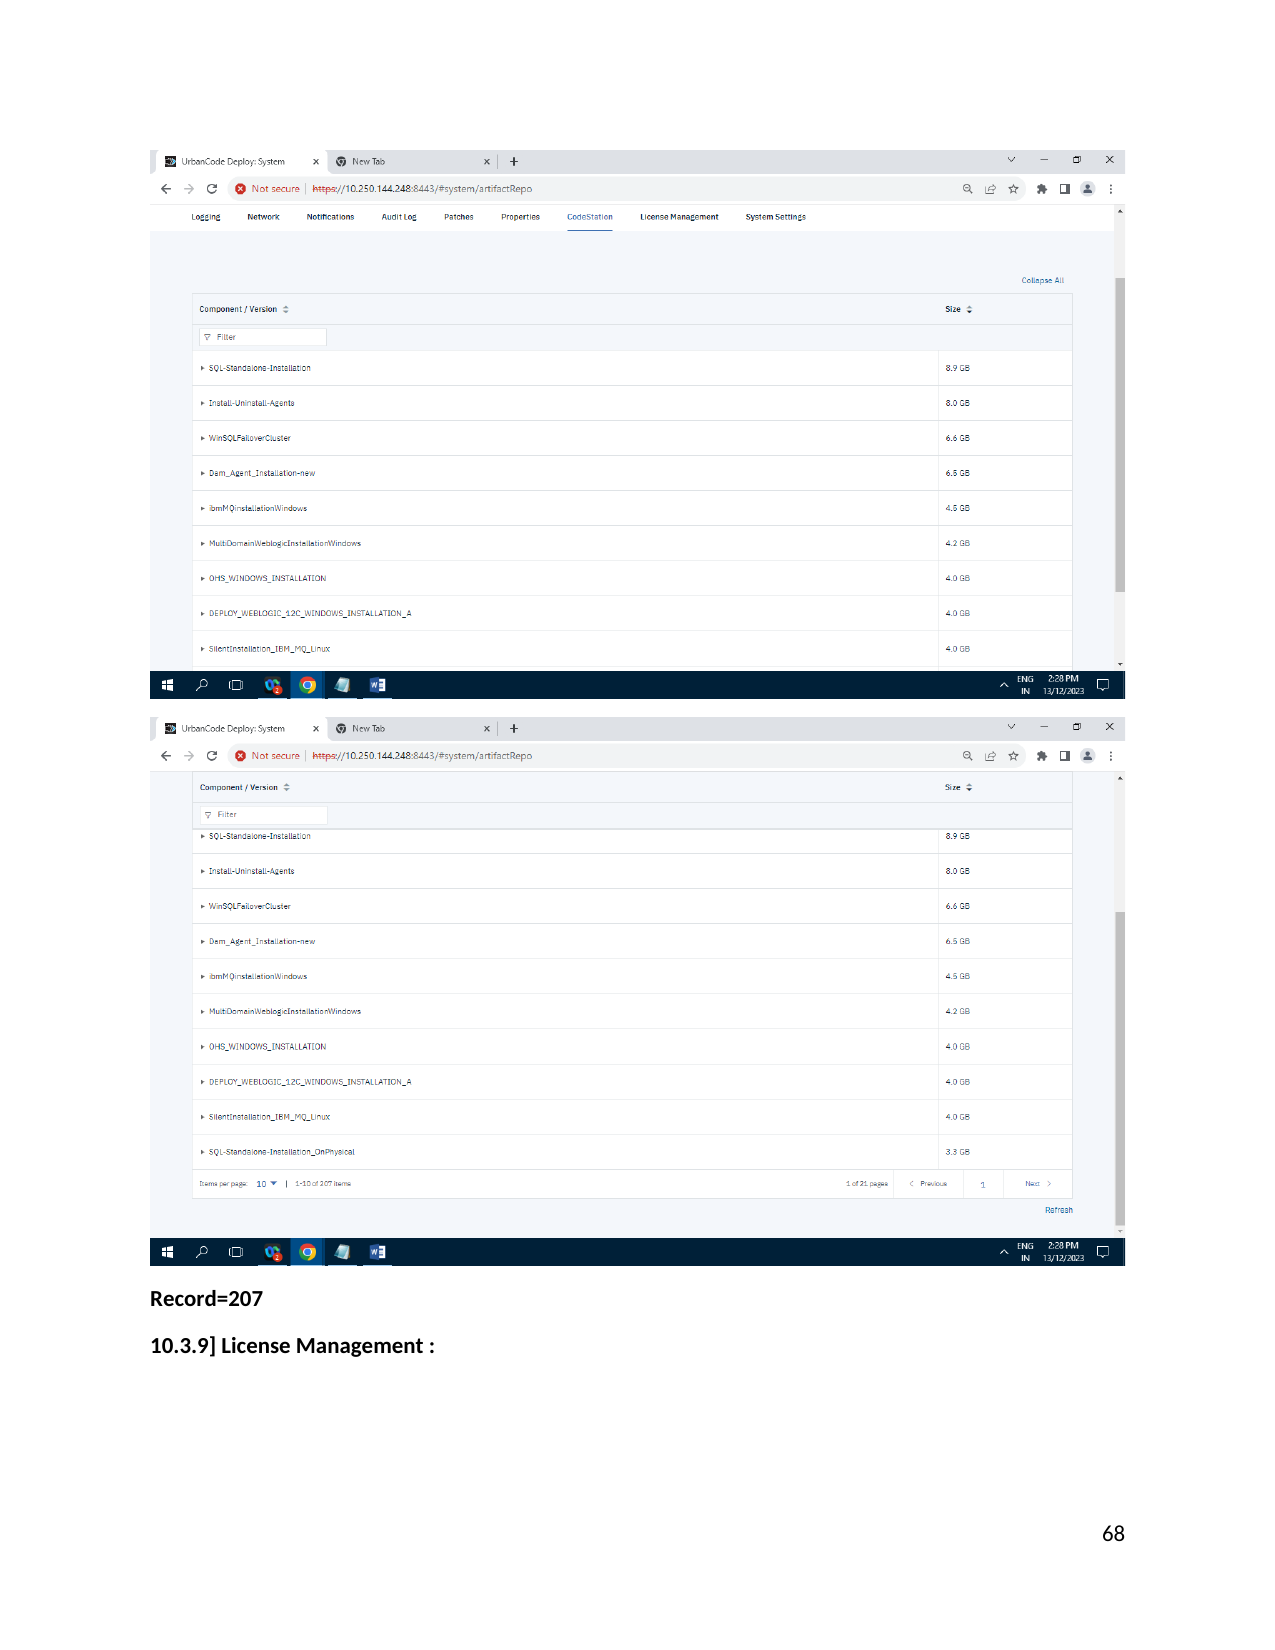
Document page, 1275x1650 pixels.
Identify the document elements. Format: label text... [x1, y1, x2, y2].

picture [150, 717, 1125, 1266]
picture [150, 150, 1125, 699]
text 10.3.9] License Management : [150, 1331, 1125, 1359]
text Record=207 [150, 1284, 1125, 1312]
